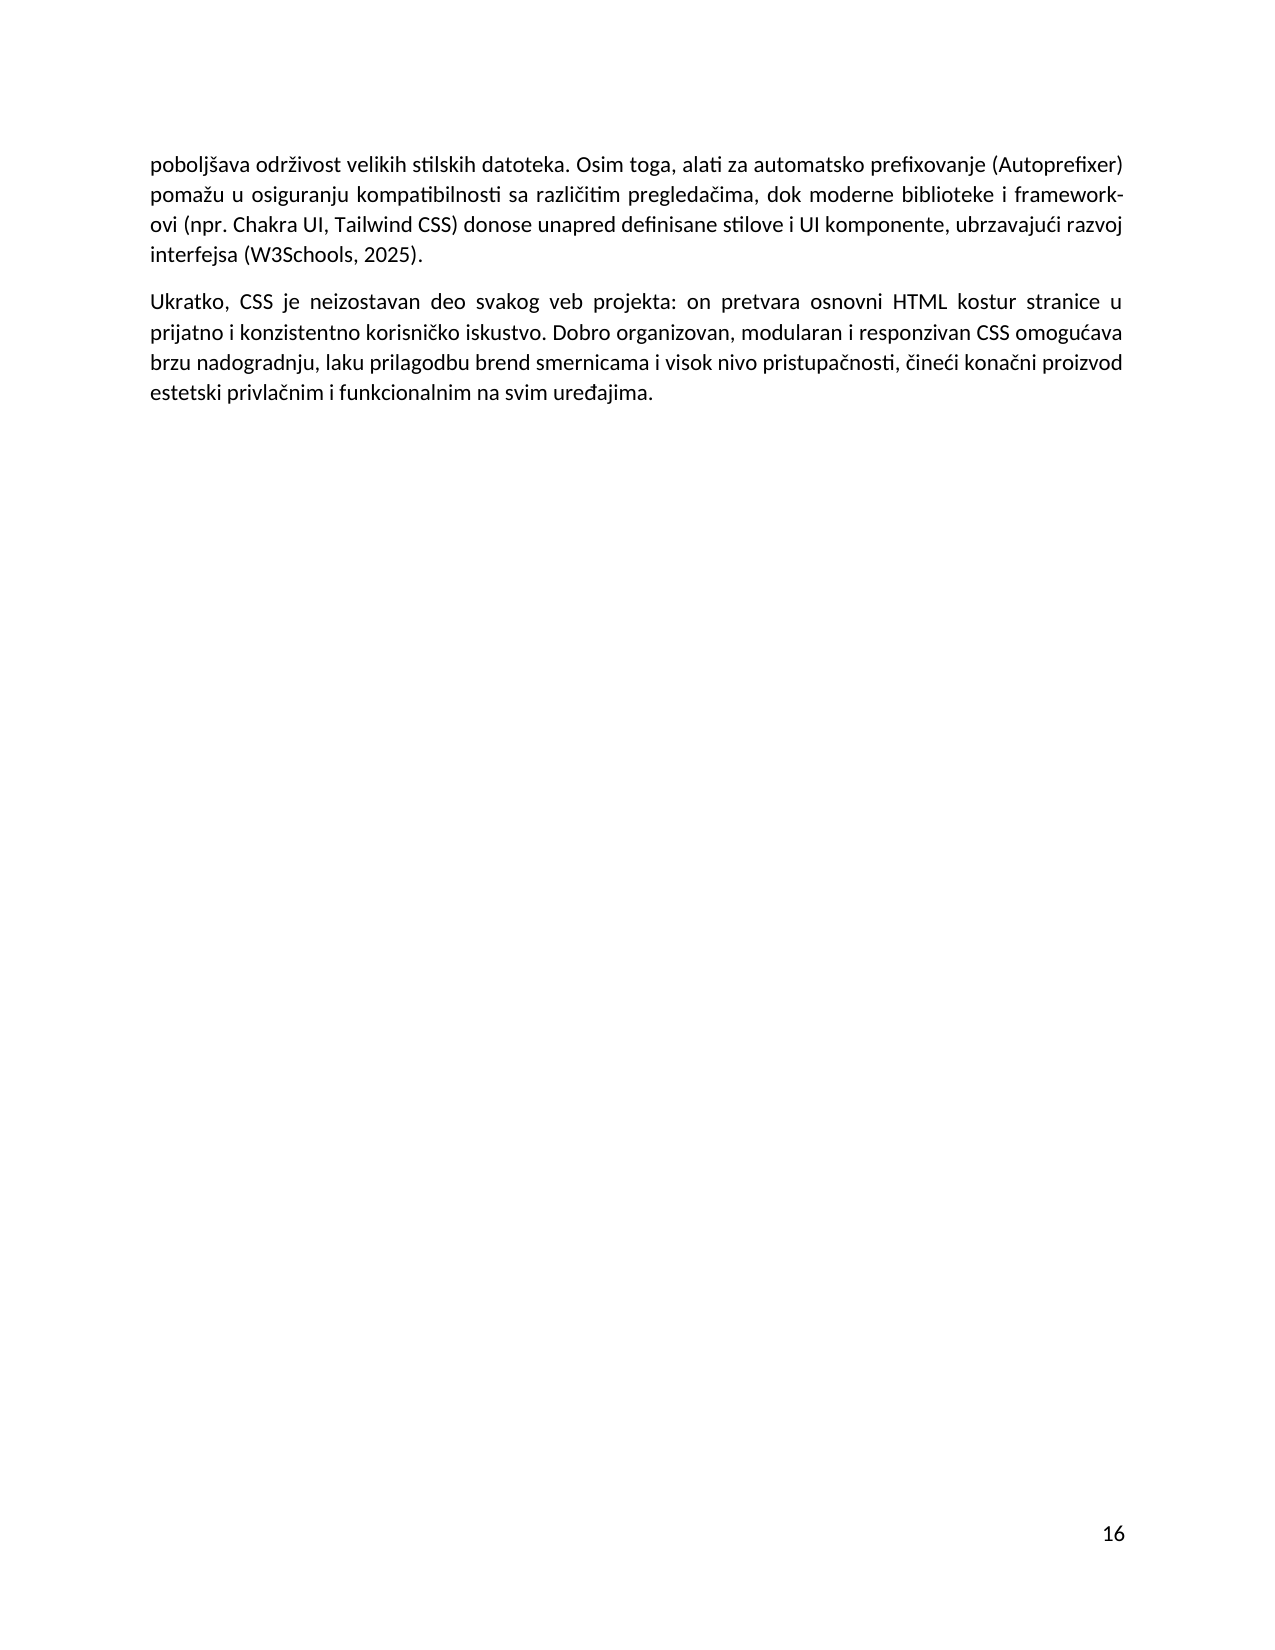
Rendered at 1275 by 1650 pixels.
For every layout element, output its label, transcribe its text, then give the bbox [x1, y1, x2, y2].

text Ukratko, CSS je neizostavan deo svakog veb projekta: on pretvara osnovni HTML kostur stranice u prijatno i konzistentno korisničko iskustvo. Dobro organizovan, modularan i responzivan CSS omogućava brzu nadogradnju, laku prilagodbu brend smernicama i visok nivo pristupačnosti, čineći konačni proizvod estetski privlačnim i funkcionalnim na svim uređajima. [150, 287, 1125, 406]
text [150, 150, 1125, 269]
